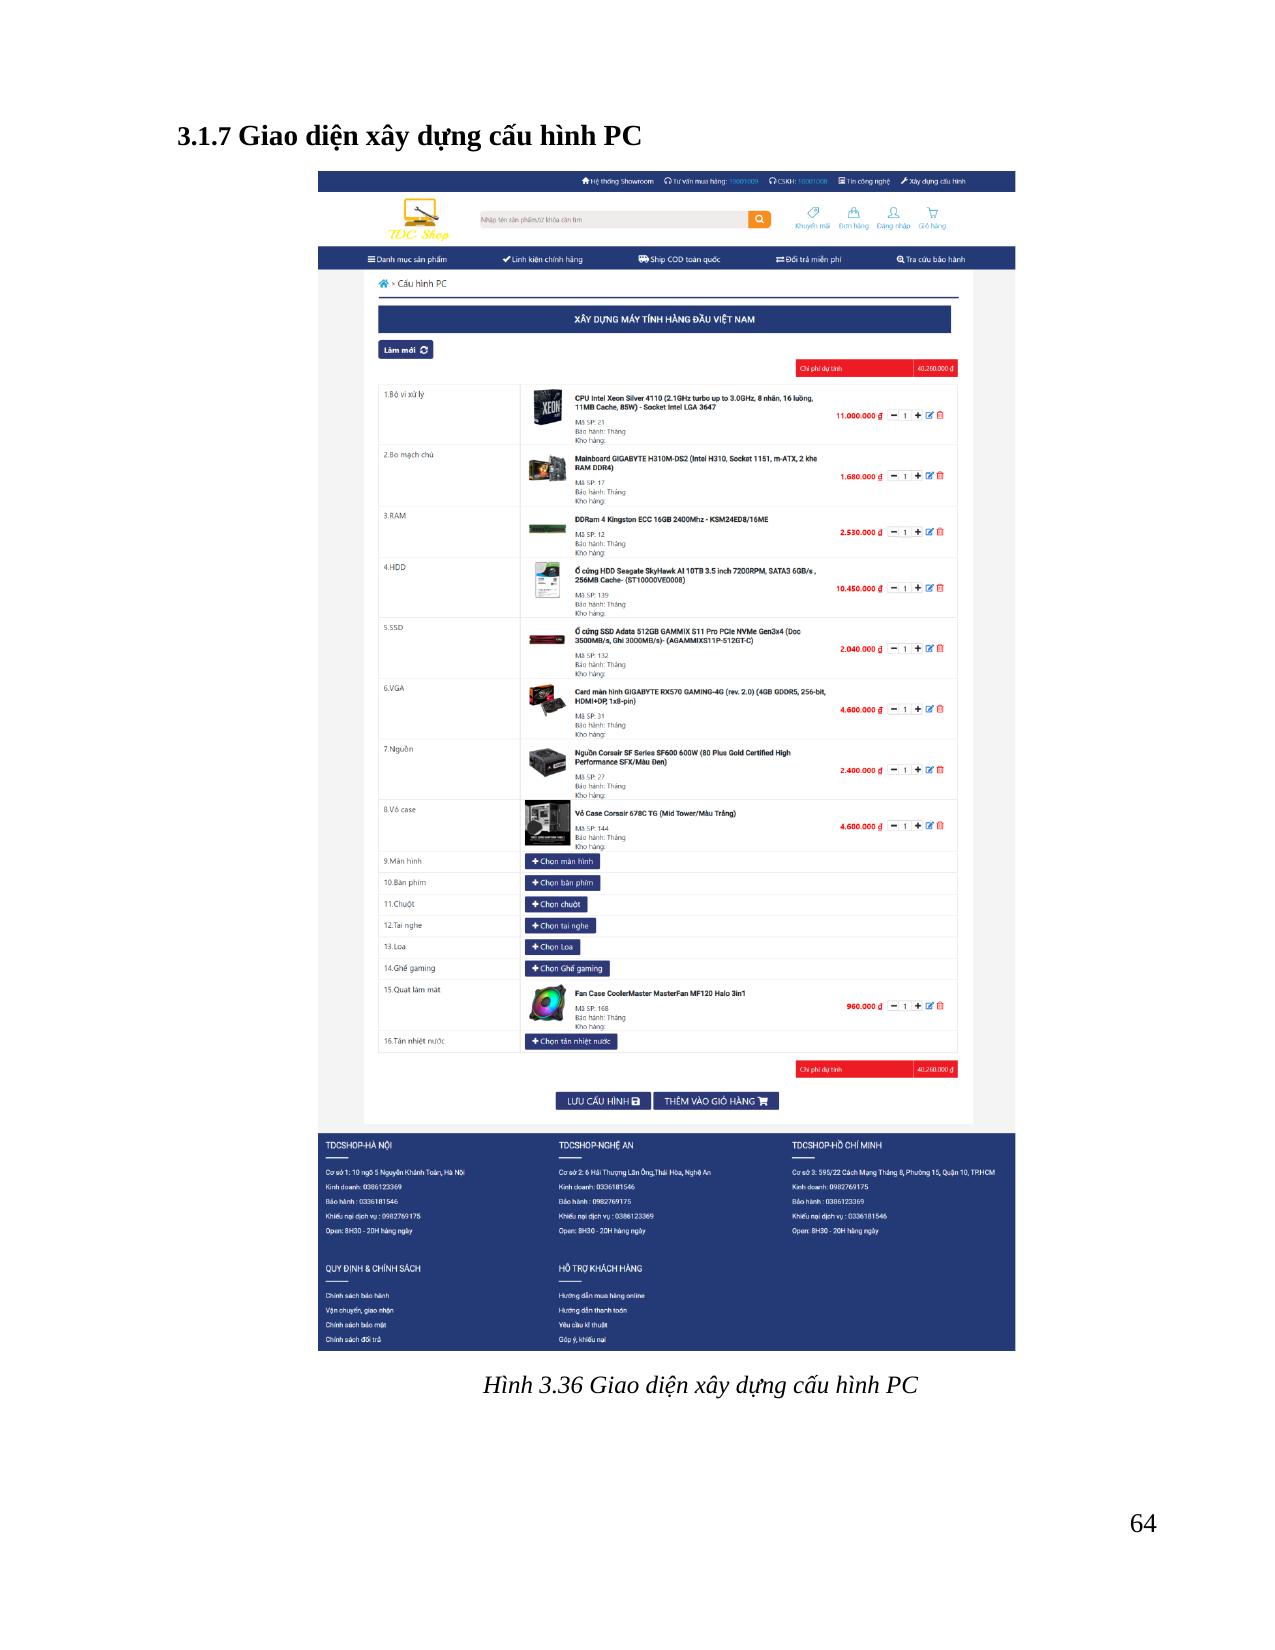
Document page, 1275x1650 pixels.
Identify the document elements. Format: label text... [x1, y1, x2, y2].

subtitle Giao diện xây dựng cấu hình PC [177, 118, 1156, 152]
picture [318, 171, 1016, 1351]
